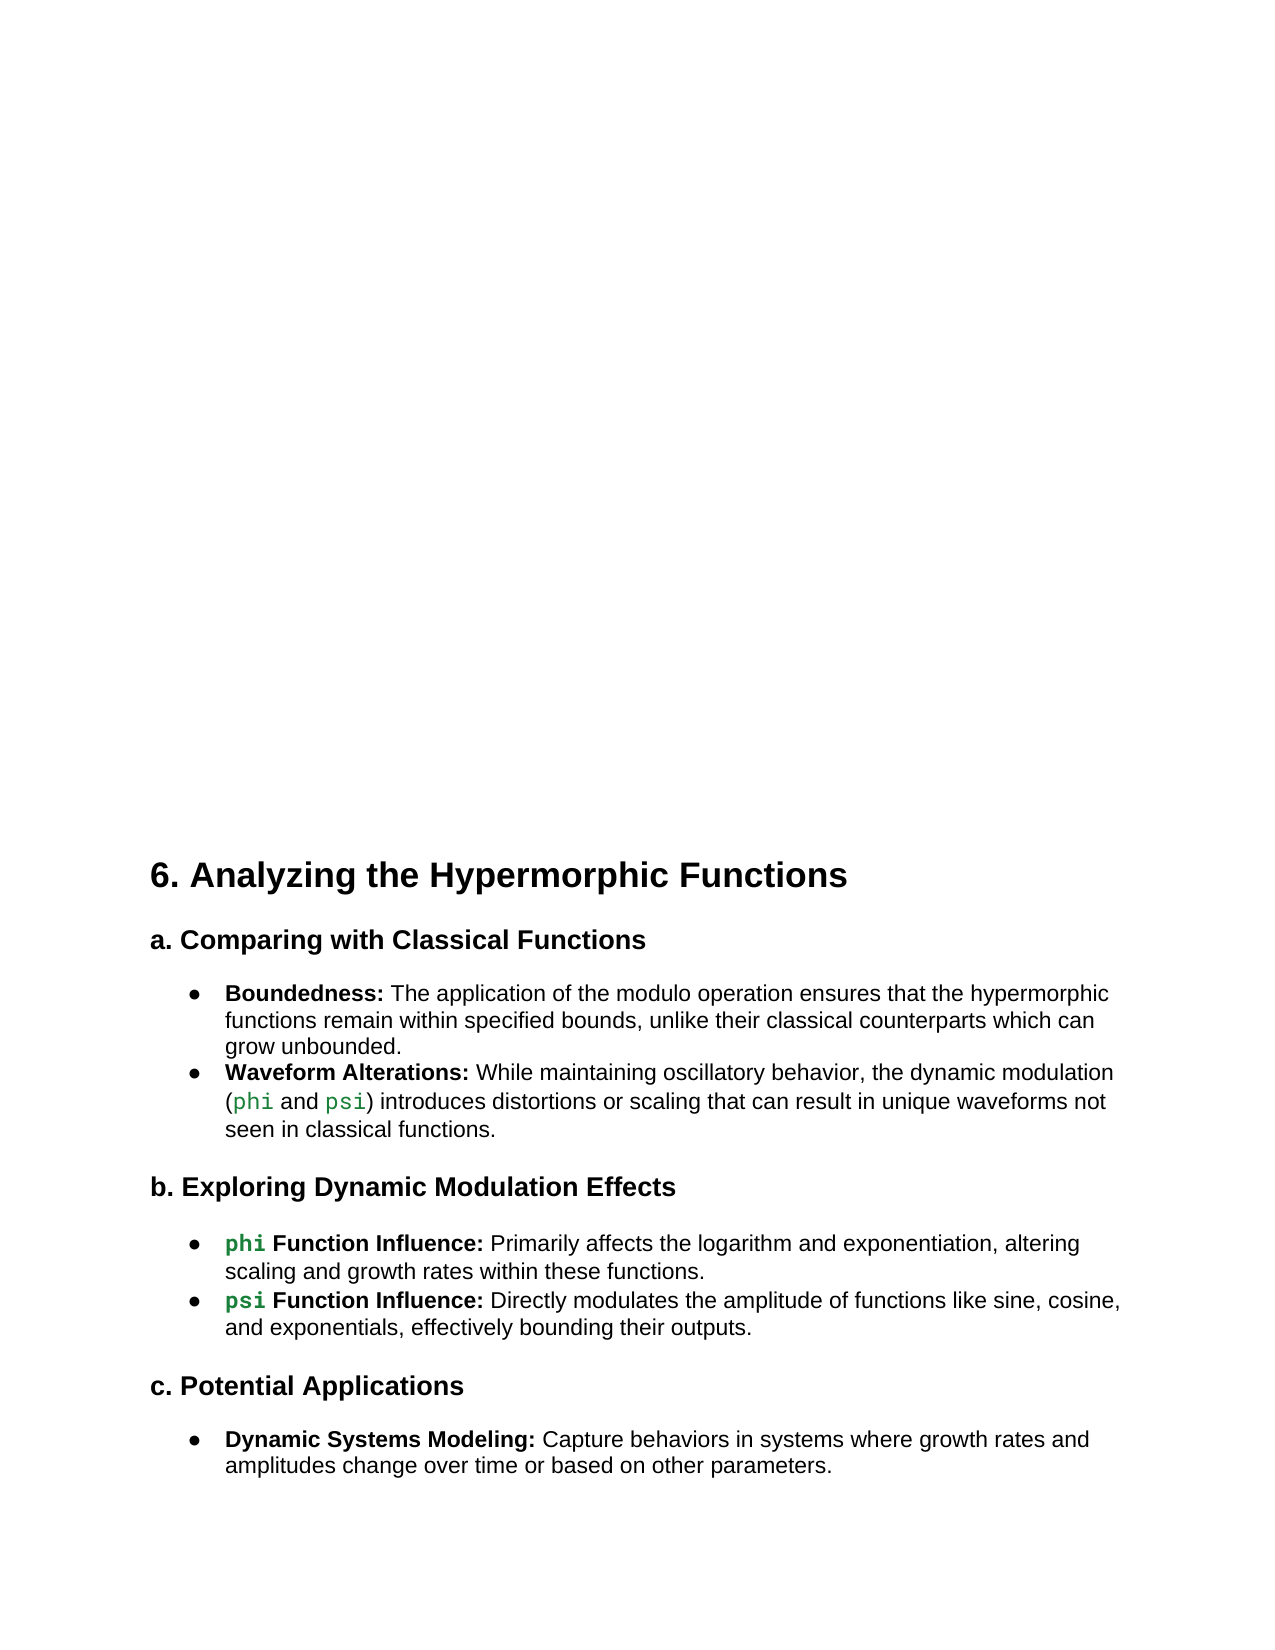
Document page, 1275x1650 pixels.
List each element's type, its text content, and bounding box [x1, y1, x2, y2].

subtitle c. Potential Applications [150, 1370, 1125, 1401]
list phi Function Influence: Primarily affects the logarithm and exponentiation, altering scaling and growth rates within these functions. [187, 1228, 1125, 1284]
list Dynamic Systems Modeling: Capture behaviors in systems where growth rates and amplitudes change over time or based on other parameters. [187, 1426, 1125, 1479]
list Boundedness: The application of the modulo operation ensures that the hypermorphic functions remain within specified bounds, unlike their classical counterparts which can grow unbounded. [187, 980, 1125, 1059]
subtitle 6. Analyzing the Hypermorphic Functions [150, 854, 1125, 895]
subtitle a. Comparing with Classical Functions [150, 924, 1125, 955]
list psi Function Influence: Directly modulates the amplitude of functions like sine, cosine, and exponentials, effectively bounding their outputs. [187, 1284, 1125, 1341]
list Waveform Alterations: While maintaining oscillatory behavior, the dynamic modulation (phi and psi) introduces distortions or scaling that can result in unique waveforms not seen in classical functions. [187, 1059, 1125, 1142]
subtitle b. Exploring Dynamic Modulation Effects [150, 1171, 1125, 1203]
